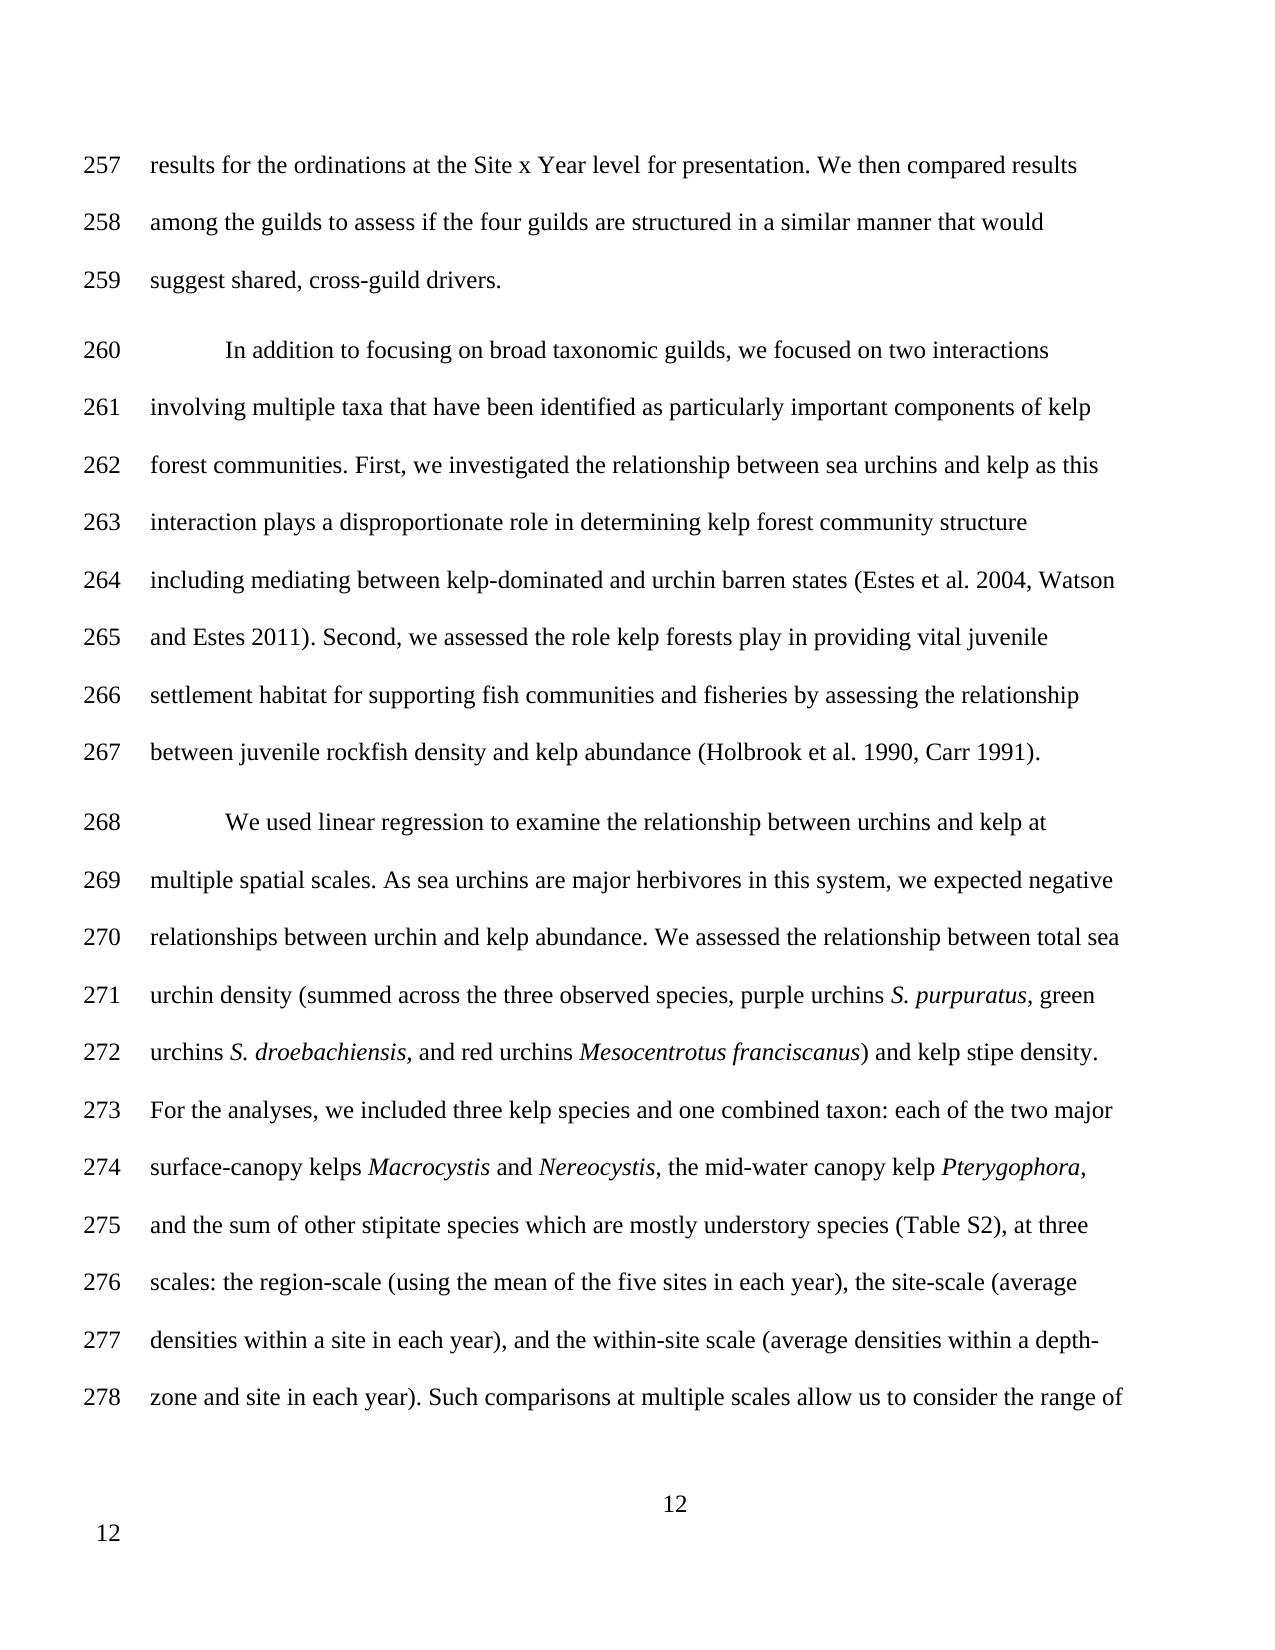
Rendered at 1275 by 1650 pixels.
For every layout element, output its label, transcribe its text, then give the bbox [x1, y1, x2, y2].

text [150, 807, 1125, 1411]
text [150, 150, 1125, 294]
text In addition to focusing on broad taxonomic guilds, we focused on two interactions involving multiple taxa that have been identified as particularly important components of kelp forest communities. First, we investigated the relationship between sea urchins and kelp as this interaction plays a disproportionate role in determining kelp forest community structure including mediating between kelp-dominated and urchin barren states (Estes et al. 2004, Watson and Estes 2011). Second, we assessed the role kelp forests play in providing vital juvenile settlement habitat for supporting fish communities and fisheries by assessing the relationship between juvenile rockfish density and kelp abundance (Holbrook et al. 1990, Carr 1991). [150, 335, 1125, 766]
